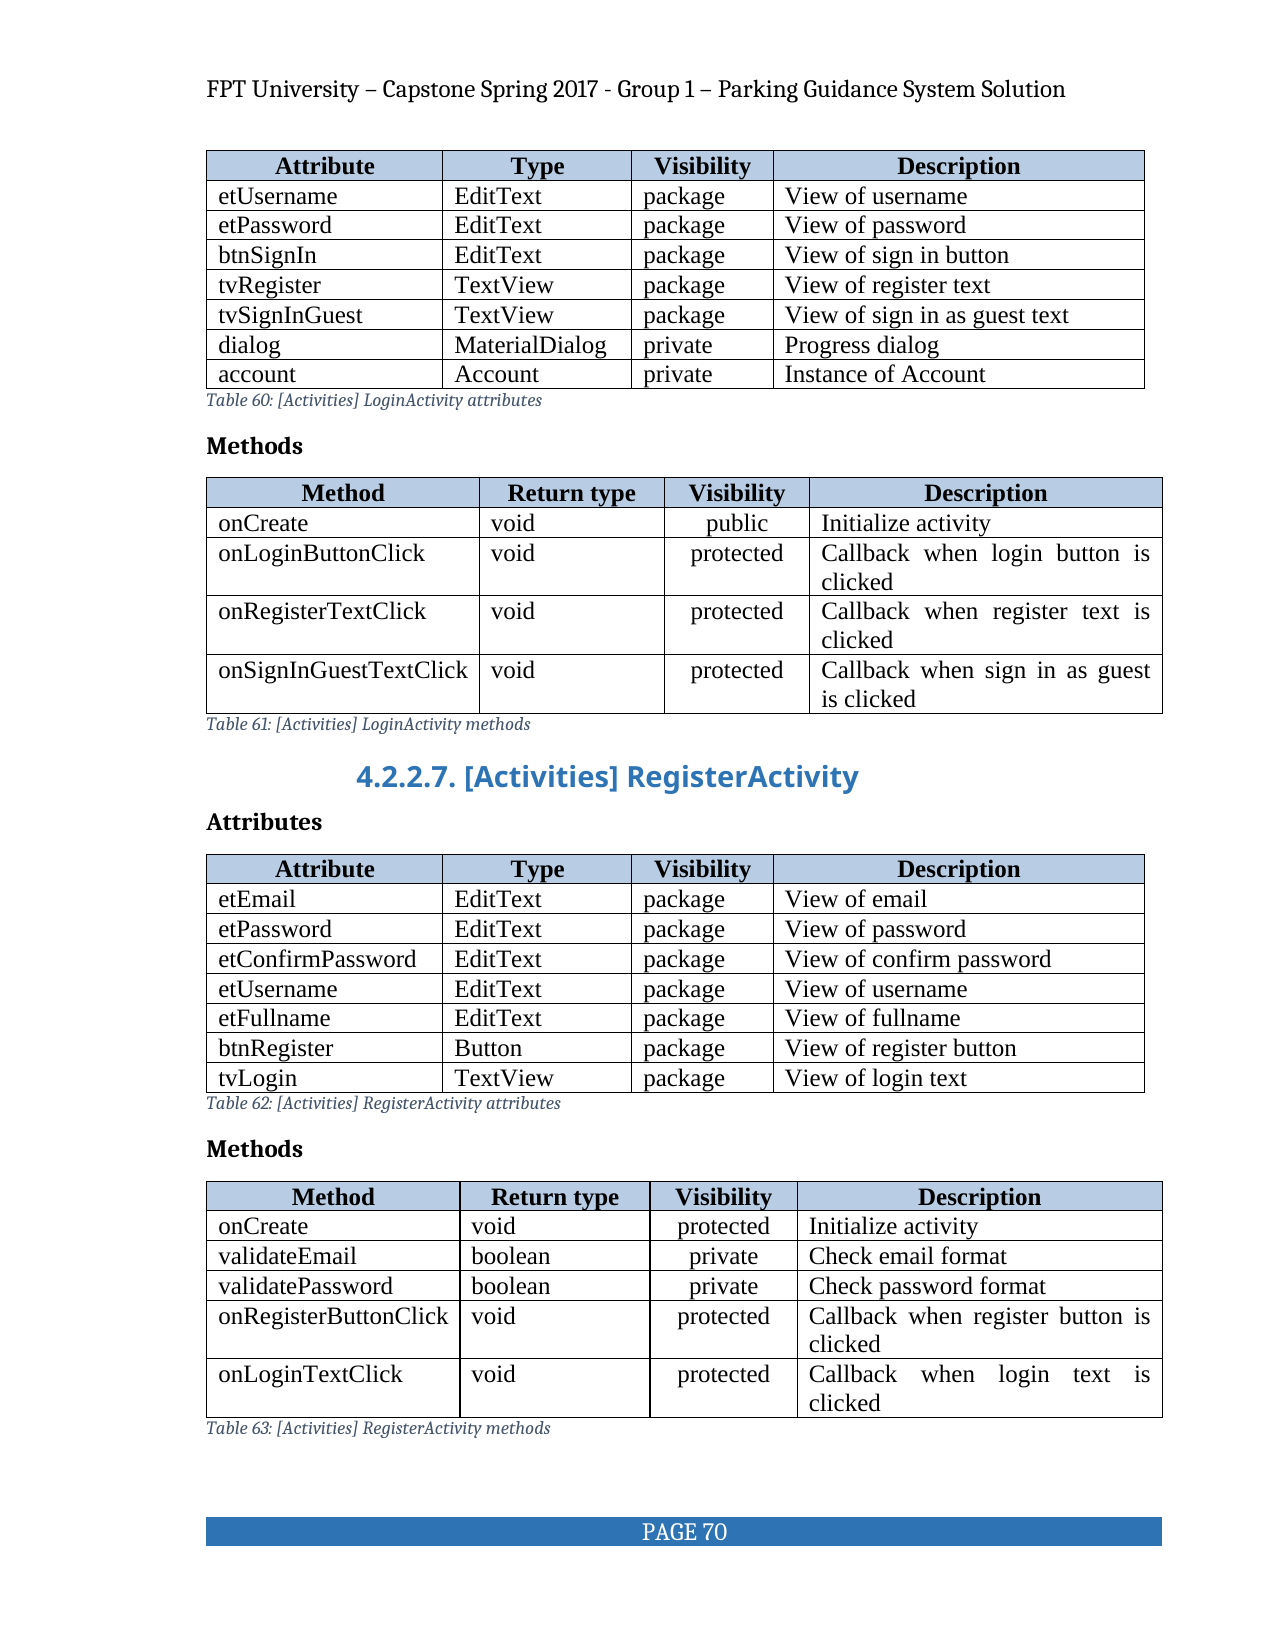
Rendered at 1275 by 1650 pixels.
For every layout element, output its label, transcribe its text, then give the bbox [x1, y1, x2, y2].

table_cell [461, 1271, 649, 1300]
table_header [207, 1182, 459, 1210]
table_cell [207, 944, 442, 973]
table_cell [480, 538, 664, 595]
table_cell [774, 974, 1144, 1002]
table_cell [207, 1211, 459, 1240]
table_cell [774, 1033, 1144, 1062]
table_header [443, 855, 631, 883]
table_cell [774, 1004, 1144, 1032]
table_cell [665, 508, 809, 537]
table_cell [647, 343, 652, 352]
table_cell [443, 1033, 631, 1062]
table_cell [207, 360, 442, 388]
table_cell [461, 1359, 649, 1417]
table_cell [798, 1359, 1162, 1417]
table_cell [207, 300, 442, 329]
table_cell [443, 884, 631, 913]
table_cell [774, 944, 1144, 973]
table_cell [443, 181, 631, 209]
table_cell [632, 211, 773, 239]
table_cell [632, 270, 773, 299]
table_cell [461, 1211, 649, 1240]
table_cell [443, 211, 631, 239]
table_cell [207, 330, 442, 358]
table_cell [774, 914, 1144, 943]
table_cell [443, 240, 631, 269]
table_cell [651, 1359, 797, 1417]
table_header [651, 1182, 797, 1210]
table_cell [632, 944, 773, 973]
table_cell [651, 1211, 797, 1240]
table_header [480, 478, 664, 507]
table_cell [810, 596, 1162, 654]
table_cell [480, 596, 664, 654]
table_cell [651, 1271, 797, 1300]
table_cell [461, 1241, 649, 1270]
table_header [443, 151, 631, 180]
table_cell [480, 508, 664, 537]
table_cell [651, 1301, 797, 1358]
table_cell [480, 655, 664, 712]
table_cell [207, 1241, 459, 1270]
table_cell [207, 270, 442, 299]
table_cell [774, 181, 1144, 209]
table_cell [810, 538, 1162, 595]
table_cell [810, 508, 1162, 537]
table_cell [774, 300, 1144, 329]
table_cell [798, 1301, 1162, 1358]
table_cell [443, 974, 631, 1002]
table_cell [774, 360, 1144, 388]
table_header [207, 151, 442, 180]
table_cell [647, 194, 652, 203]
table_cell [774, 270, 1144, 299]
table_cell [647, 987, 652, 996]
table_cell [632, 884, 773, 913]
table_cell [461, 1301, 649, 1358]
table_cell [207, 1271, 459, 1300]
text Methods [206, 1135, 1162, 1164]
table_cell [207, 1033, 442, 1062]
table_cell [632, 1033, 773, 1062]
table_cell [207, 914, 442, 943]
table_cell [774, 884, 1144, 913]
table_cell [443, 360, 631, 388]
text Attributes [206, 808, 1162, 837]
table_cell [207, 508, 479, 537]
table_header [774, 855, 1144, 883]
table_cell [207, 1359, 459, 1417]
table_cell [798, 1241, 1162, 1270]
text Methods [206, 432, 1162, 461]
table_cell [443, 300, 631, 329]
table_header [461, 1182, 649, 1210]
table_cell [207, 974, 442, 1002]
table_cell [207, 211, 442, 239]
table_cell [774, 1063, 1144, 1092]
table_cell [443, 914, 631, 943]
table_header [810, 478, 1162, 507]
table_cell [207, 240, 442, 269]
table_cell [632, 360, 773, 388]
subtitle [Activities] RegisterActivity [206, 756, 1162, 796]
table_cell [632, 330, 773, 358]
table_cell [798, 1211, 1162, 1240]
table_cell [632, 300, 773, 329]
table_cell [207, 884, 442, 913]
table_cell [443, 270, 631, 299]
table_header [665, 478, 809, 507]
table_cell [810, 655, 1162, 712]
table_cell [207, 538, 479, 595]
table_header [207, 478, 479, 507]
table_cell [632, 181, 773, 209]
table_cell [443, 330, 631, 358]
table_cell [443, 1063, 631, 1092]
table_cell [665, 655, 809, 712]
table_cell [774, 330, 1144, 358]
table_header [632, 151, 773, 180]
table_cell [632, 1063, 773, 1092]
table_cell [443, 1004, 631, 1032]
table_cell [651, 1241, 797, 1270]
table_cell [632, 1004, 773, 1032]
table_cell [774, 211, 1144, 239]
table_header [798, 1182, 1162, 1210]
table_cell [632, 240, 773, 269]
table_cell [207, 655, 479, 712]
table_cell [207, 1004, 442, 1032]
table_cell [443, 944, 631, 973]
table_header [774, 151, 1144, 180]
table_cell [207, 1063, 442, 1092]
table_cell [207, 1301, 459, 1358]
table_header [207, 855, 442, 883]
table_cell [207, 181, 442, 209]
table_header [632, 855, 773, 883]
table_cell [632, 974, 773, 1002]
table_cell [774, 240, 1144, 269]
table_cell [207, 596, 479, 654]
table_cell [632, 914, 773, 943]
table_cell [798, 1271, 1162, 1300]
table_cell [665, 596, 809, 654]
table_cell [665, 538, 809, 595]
